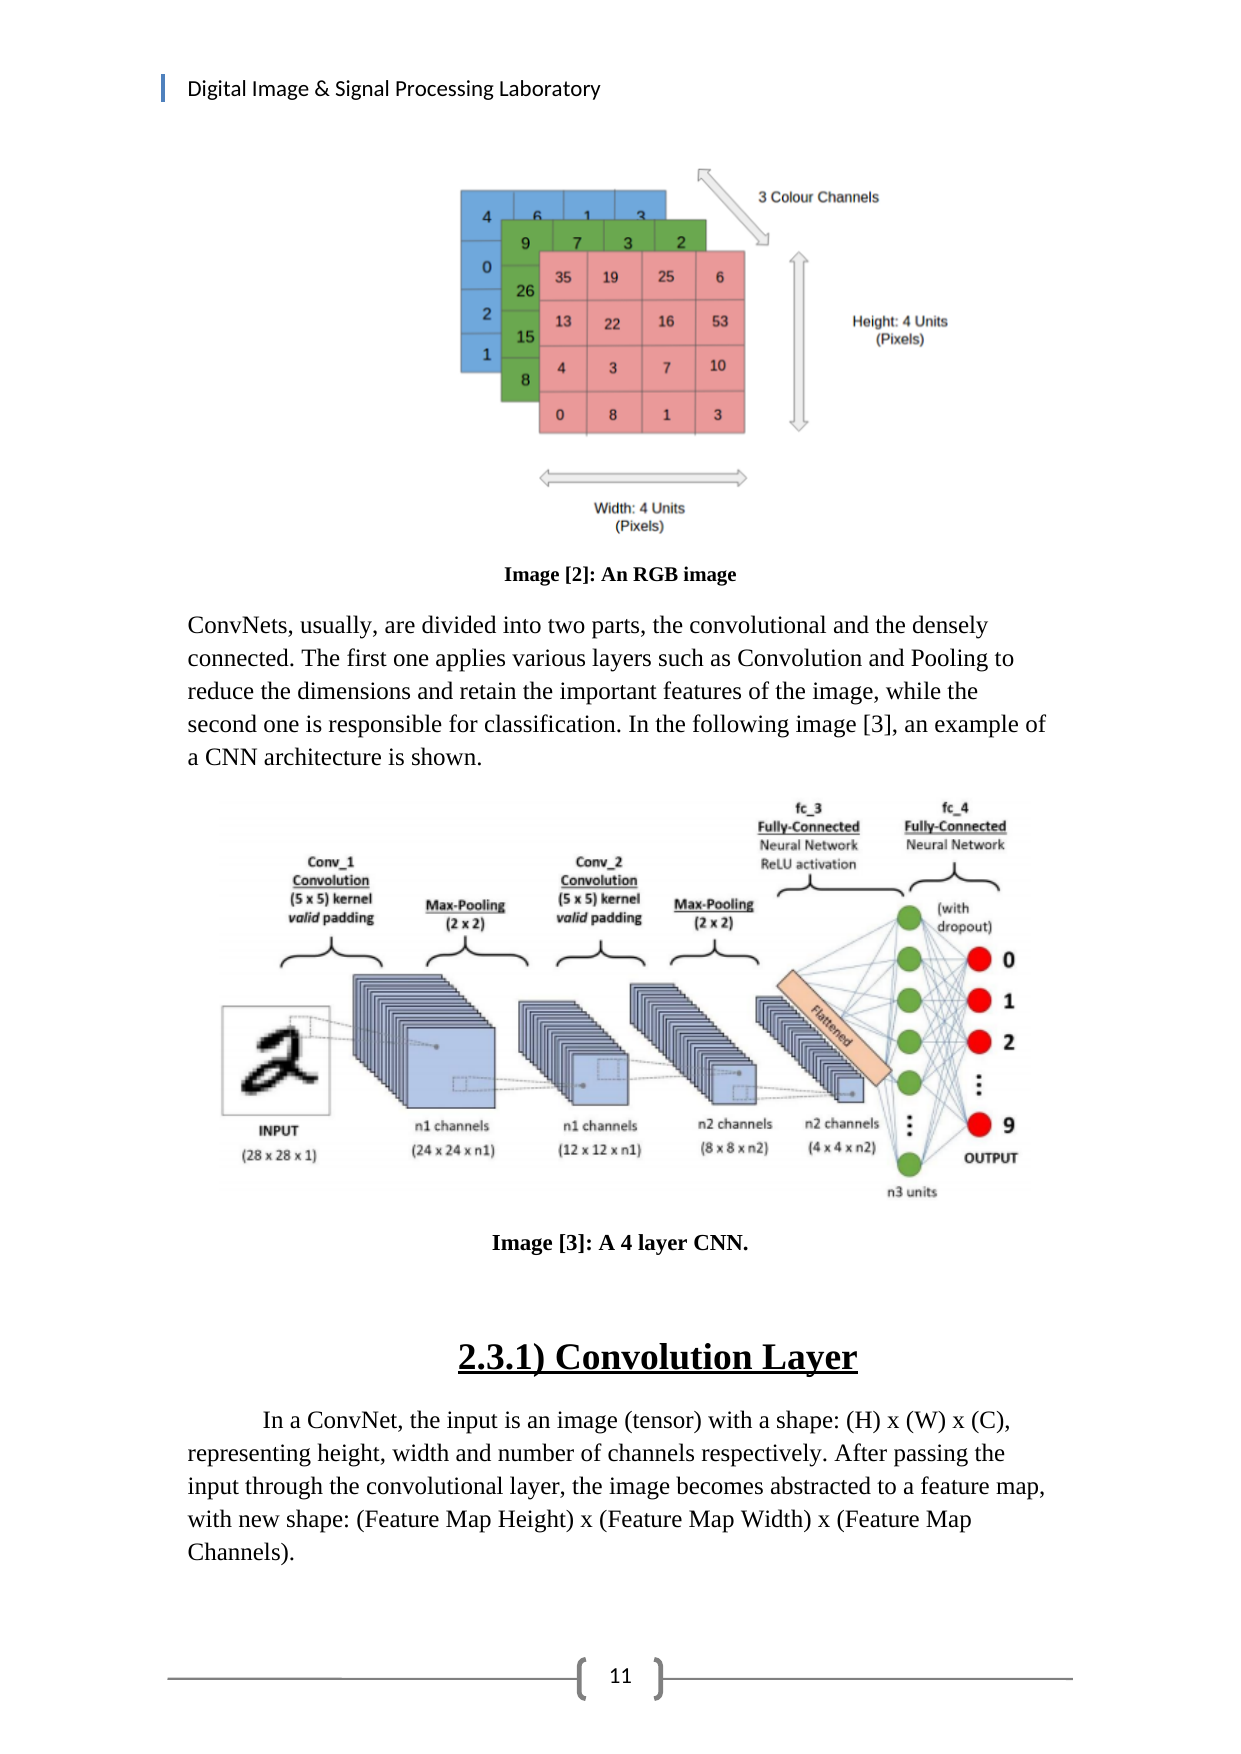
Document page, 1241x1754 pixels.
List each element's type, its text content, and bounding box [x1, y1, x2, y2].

text ConvNets, usually, are divided into two parts, the convolutional and the densely connected. The first one applies various layers such as Convolution and Pooling to reduce the dimensions and retain the important features of the image, while the second one is responsible for classification. In the following image [3], an example of a CNN architecture is shown. [187, 610, 1053, 771]
text In a ConvNet, the input is an image (tensor) with a shape: (H) x (W) x (C), representing height, width and number of channels respectively. After passing the input through the convolutional layer, the image becomes abstracted to a feature map, with new shape: (Feature Map Height) x (Feature Map Width) x (Feature Map Channels). [187, 1405, 1053, 1566]
text 2.3.1) Convolution Layer [262, 1334, 1053, 1377]
picture [187, 796, 1053, 1205]
text Image [3]: A 4 layer CNN. [187, 1229, 1053, 1256]
picture [431, 150, 955, 537]
text Image [2]: An RGB image [187, 562, 1053, 586]
